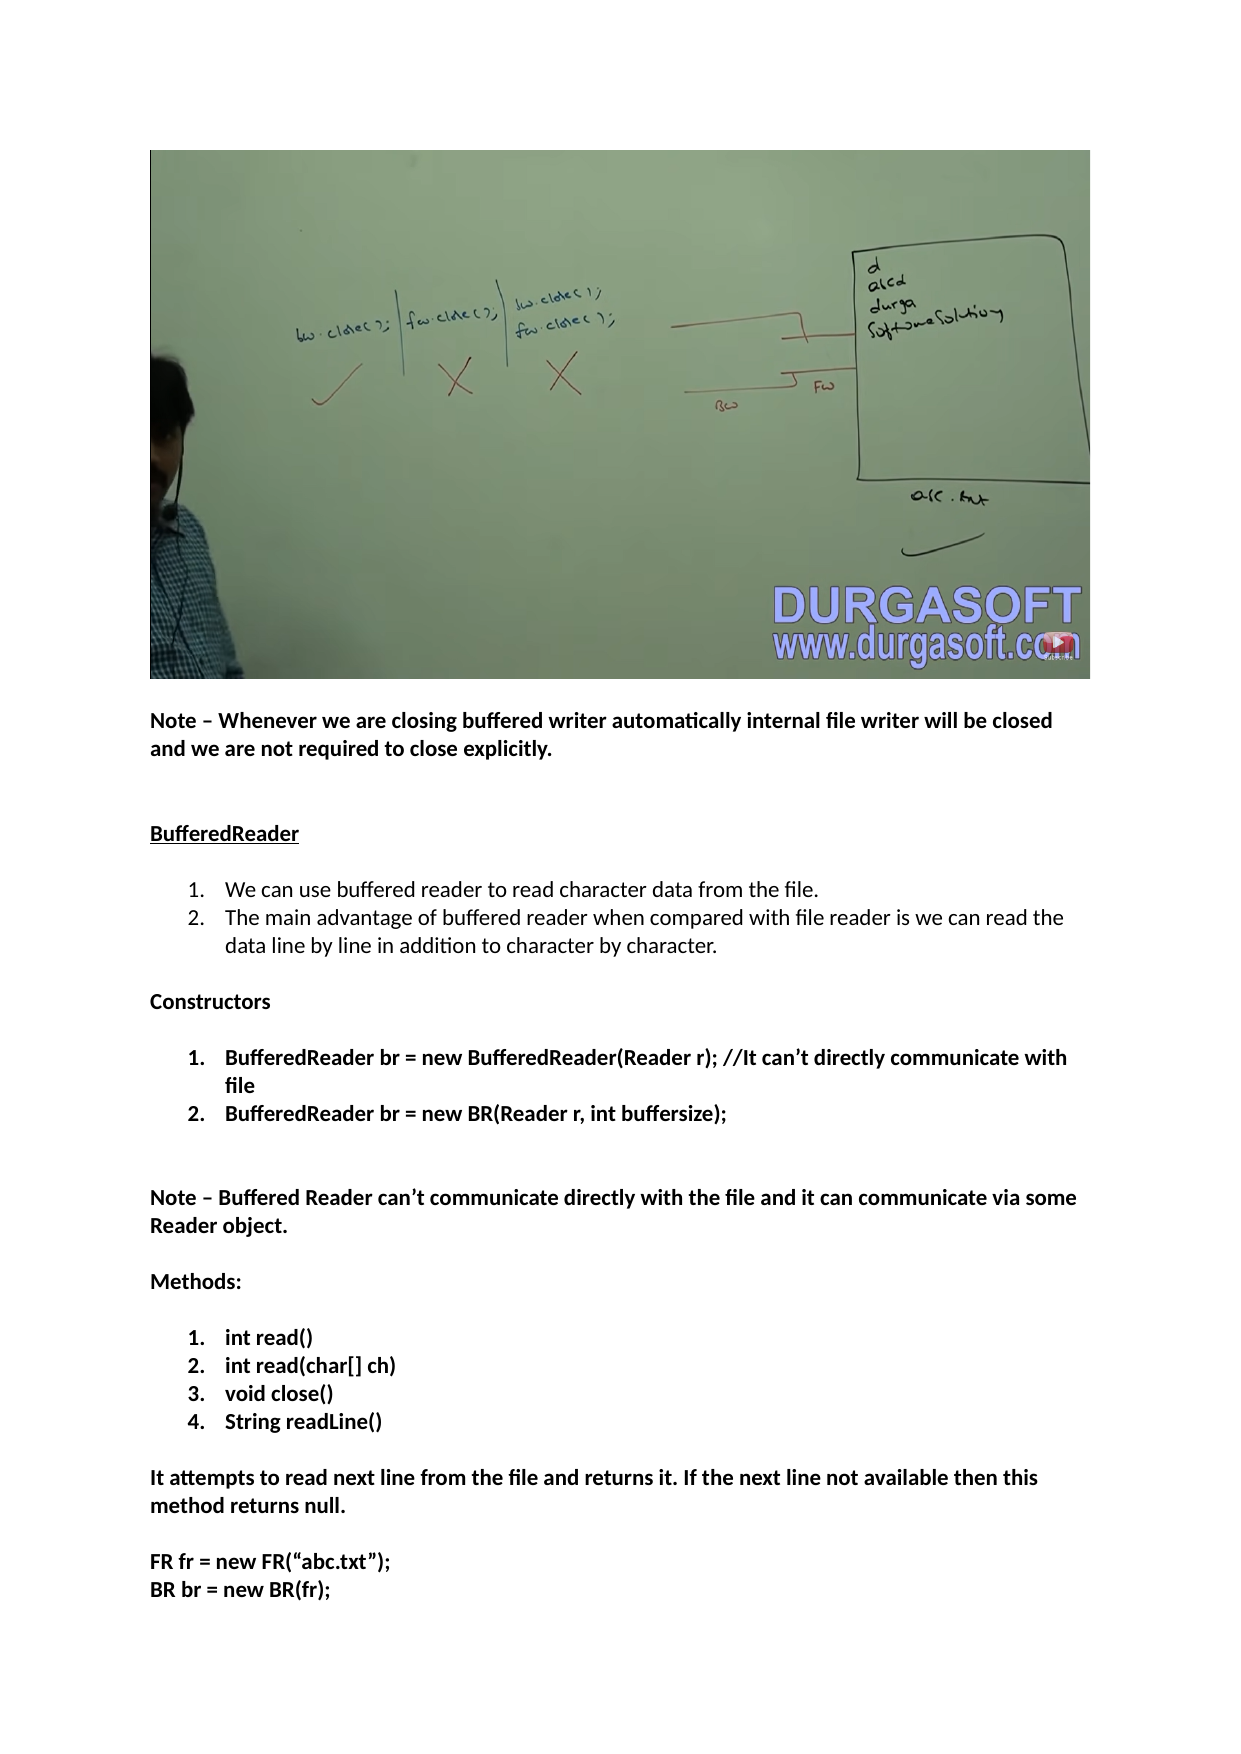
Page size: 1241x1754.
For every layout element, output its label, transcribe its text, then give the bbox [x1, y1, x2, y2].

text Methods: [150, 1267, 1090, 1295]
list int read() [187, 1323, 1090, 1351]
text Note – Buffered Reader can’t communicate directly with the file and it can communicate via some Reader object. [150, 1183, 1090, 1239]
picture [150, 150, 1091, 679]
text BR br = new BR(fr); [150, 1575, 1090, 1603]
list The main advantage of buffered reader when compared with file reader is we can read the data line by line in addition to character by character. [187, 903, 1090, 959]
text BufferedReader [150, 819, 1090, 847]
list BufferedReader br = new BR(Reader r, int buffersize); [187, 1099, 1090, 1127]
list int read(char[] ch) [187, 1351, 1090, 1379]
list BufferedReader br = new BufferedReader(Reader r); //It can’t directly communicate with file [187, 1043, 1090, 1099]
text Note – Whenever we are closing buffered writer automatically internal file writer will be closed and we are not required to close explicitly. [150, 707, 1090, 763]
text Constructors [150, 987, 1090, 1015]
list String readLine() [187, 1407, 1090, 1435]
text It attempts to read next line from the file and returns it. If the next line not available then this method returns null. [150, 1463, 1090, 1519]
text FR fr = new FR(“abc.txt”); [150, 1547, 1090, 1575]
list void close() [187, 1379, 1090, 1407]
list We can use buffered reader to read character data from the file. [187, 875, 1090, 903]
